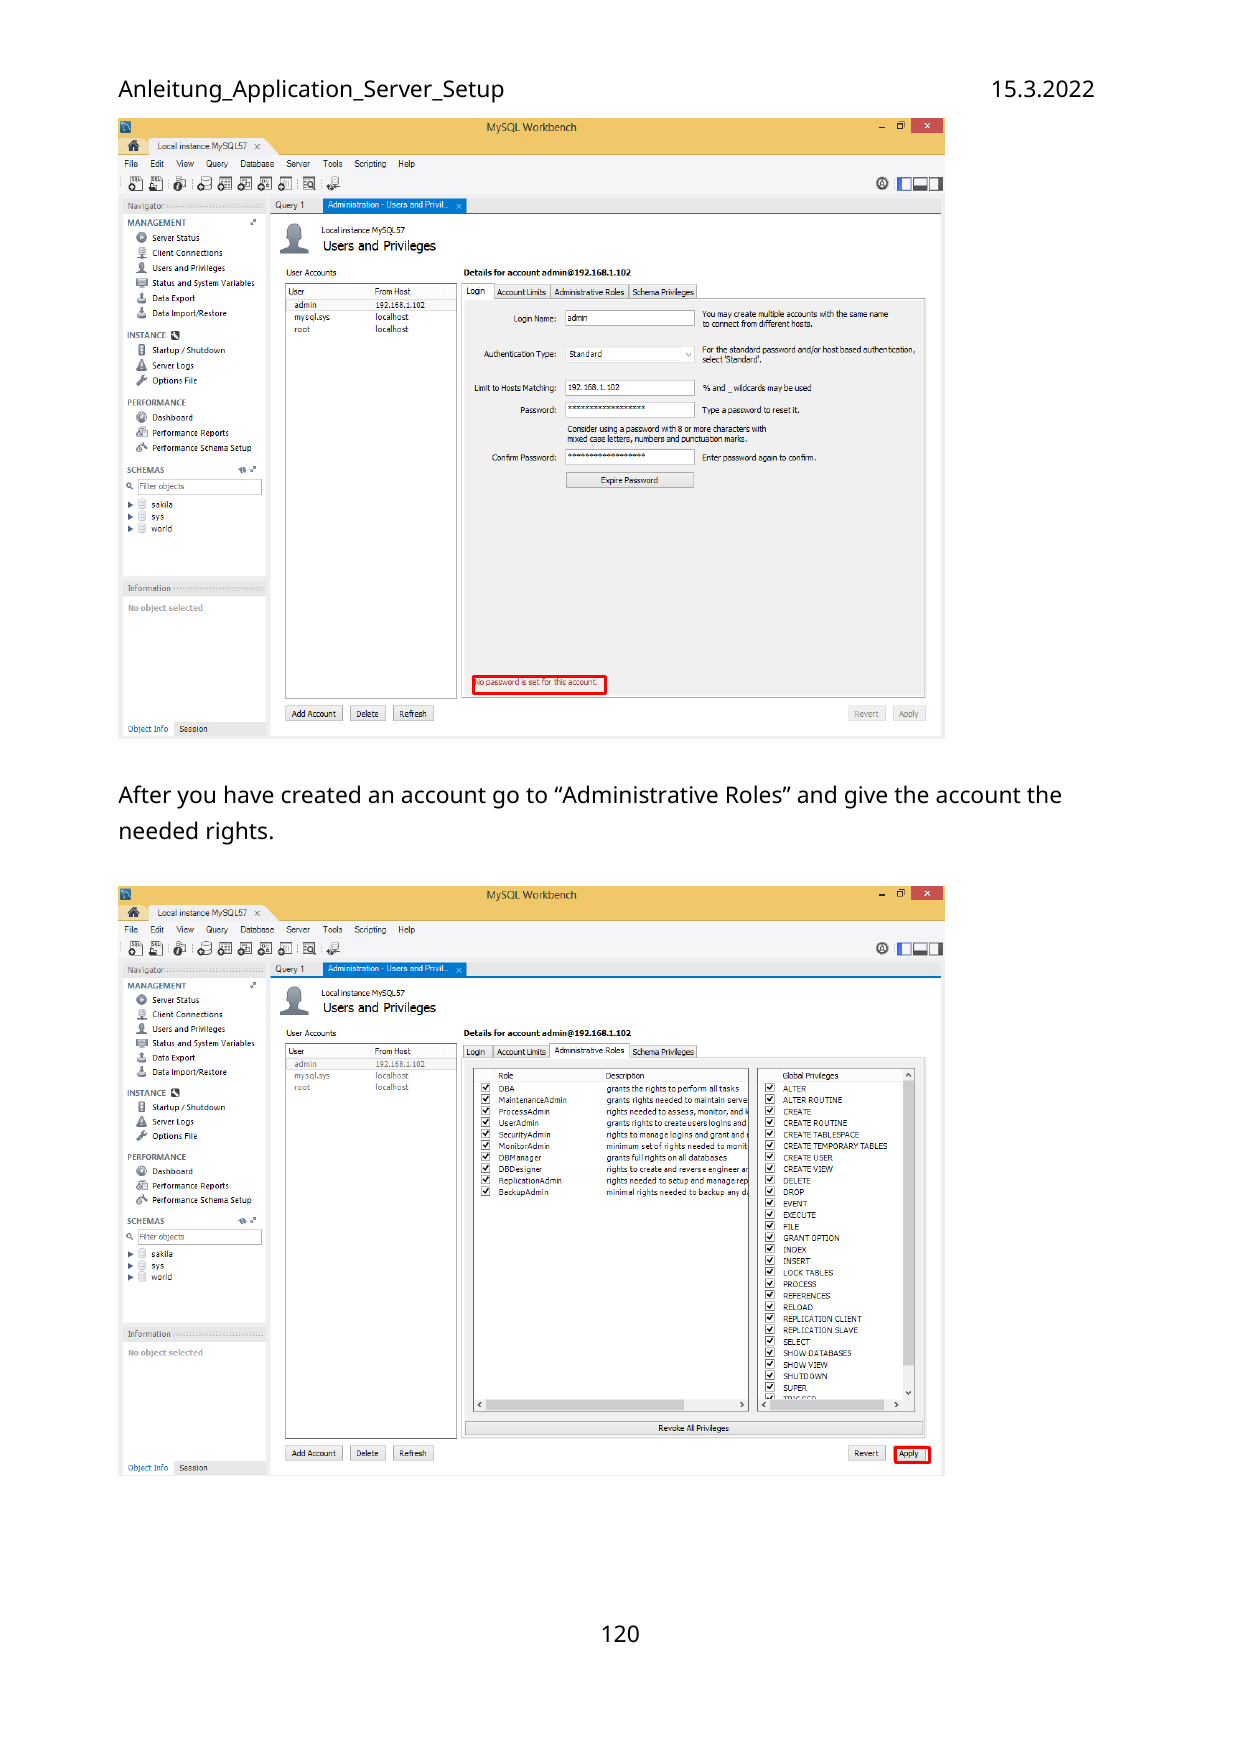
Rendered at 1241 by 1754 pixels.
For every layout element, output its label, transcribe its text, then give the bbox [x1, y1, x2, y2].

picture [118, 118, 945, 739]
text After you have created an account go to “Administrative Roles” and give the account the needed rights. [118, 779, 1122, 846]
picture [118, 886, 945, 1476]
